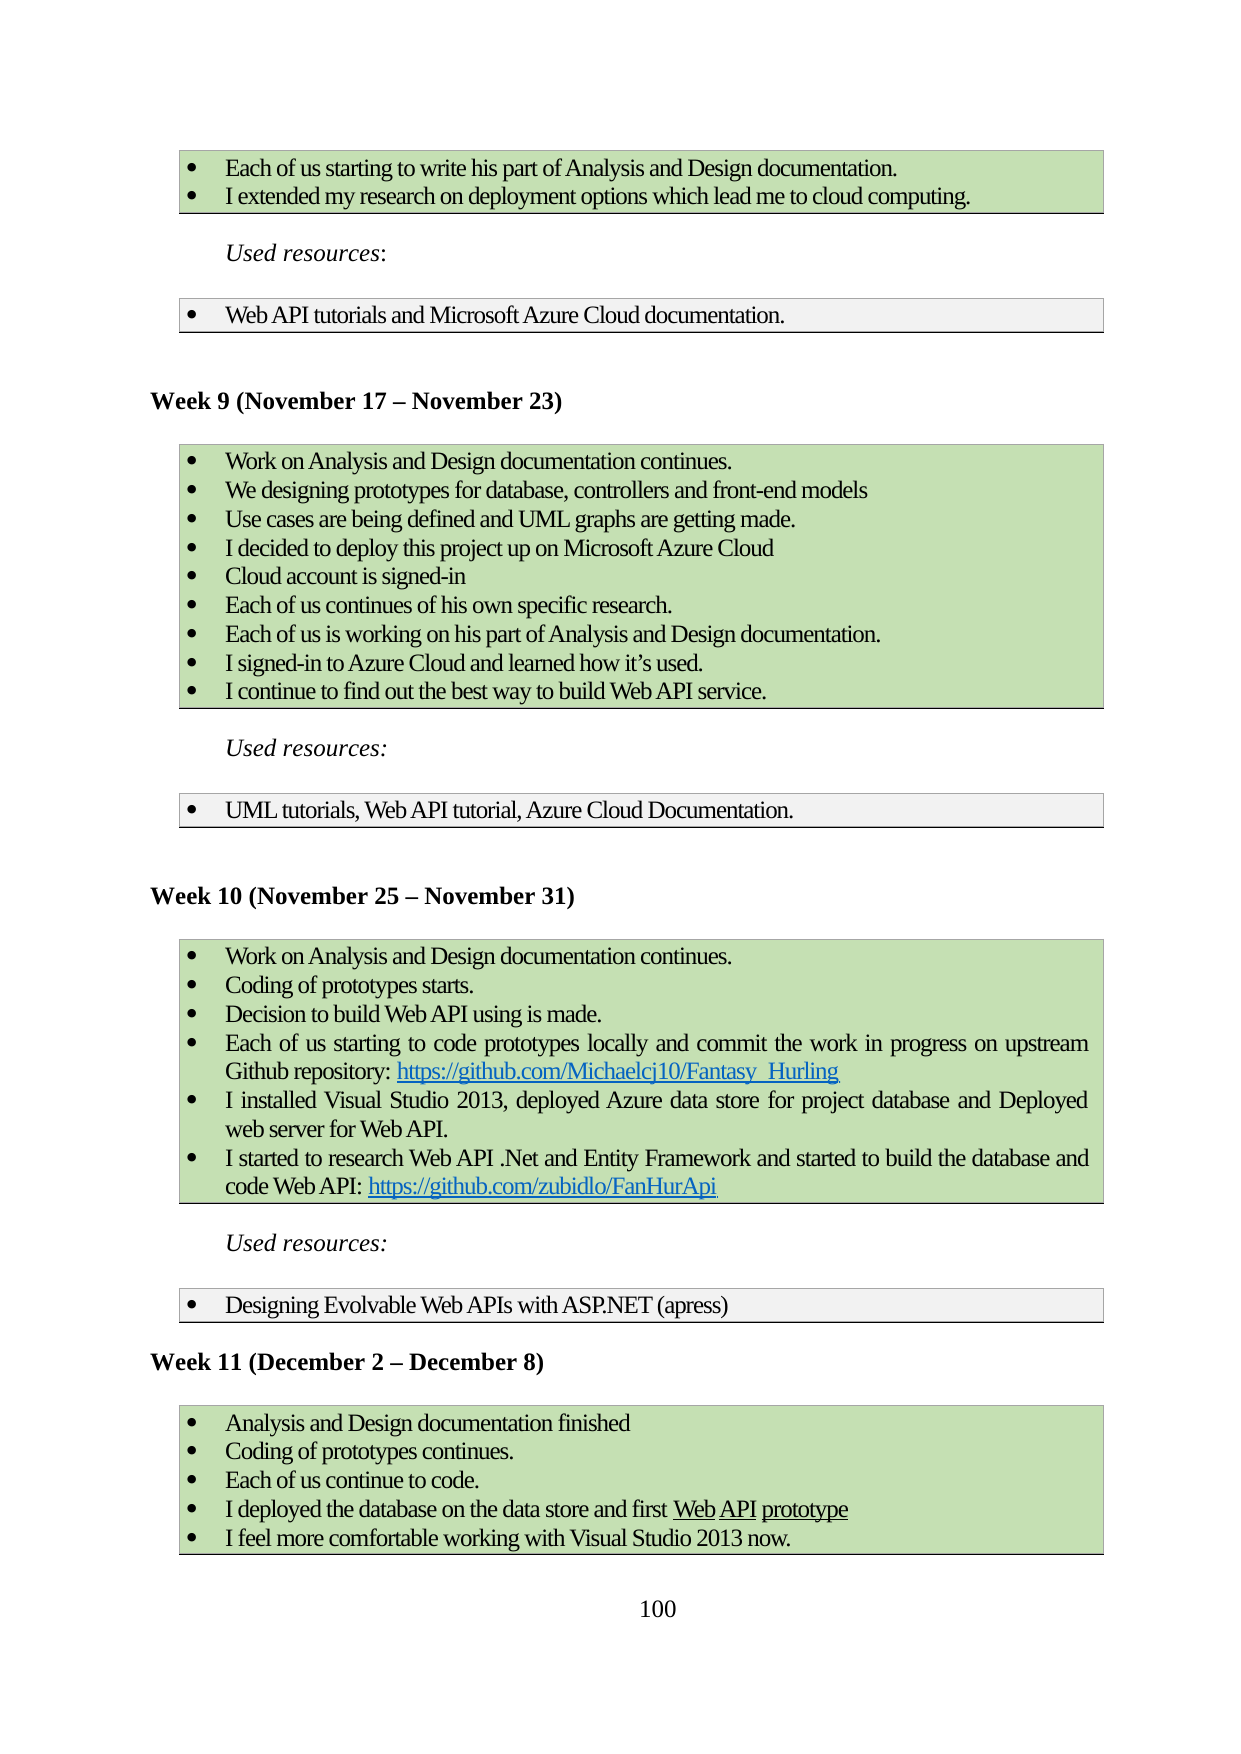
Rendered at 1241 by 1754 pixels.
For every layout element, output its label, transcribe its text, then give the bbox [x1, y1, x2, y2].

title Coding of prototypes continues. [180, 1434, 1103, 1462]
title I feel more comfortable working with Visual Studio 2013 now. [180, 1520, 1103, 1553]
title We designing prototypes for database, controllers and front-end models [180, 472, 1103, 501]
title Cloud account is signed-in [180, 559, 1103, 587]
subtitle Week 11 (December 2 – December 8) [150, 1347, 1090, 1376]
title UML tutorials, Web API tutorial, Azure Cloud Documentation. [180, 794, 1103, 826]
title Work on Analysis and Design documentation continues. [180, 445, 1103, 472]
subtitle Week 10 (November 25 – November 31) [150, 881, 1090, 910]
title I continue to find out the best way to build Web API service. [180, 674, 1103, 707]
title I signed-in to Azure Cloud and learned how it’s used. [180, 645, 1103, 674]
title I decided to deploy this project up on Microsoft Azure Cloud [180, 530, 1103, 559]
title Coding of prototypes starts. [180, 967, 1103, 996]
title Work on Analysis and Design documentation continues. [180, 940, 1103, 967]
title Web API tutorials and Microsoft Azure Cloud documentation. [180, 299, 1103, 331]
title I installed Visual Studio 2013, deployed Azure data store for project database and Deployed web server for Web API. [180, 1082, 1103, 1140]
title Each of us continues of his own specific research. [180, 587, 1103, 616]
title I started to research Web API .Net and Entity Framework and started to build the database and code Web API: https://github.com/zubidlo/FanHurApi [180, 1140, 1103, 1202]
subtitle Week 9 (November 17 – November 23) [150, 386, 1090, 415]
text Used resources: [150, 1228, 1090, 1257]
title Each of us is working on his part of Analysis and Design documentation. [180, 616, 1103, 645]
title I extended my research on deployment options which lead me to cloud computing. [180, 179, 1103, 212]
title Each of us starting to write his part of Analysis and Design documentation. [180, 151, 1103, 179]
text Used resources: [150, 733, 1090, 762]
title Decision to build Web API using is made. [180, 996, 1103, 1025]
title Use cases are being defined and UML graphs are getting made. [180, 501, 1103, 530]
title Analysis and Design documentation finished [180, 1406, 1103, 1434]
text Used resources: [150, 238, 1090, 267]
title Each of us continue to code. [180, 1462, 1103, 1491]
title I deployed the database on the data store and first Web API prototype [180, 1491, 1103, 1520]
title Each of us starting to code prototypes locally and commit the work in progress on upstream Github repository: https://github.com/Michaelcj10/Fantasy_Hurling [180, 1025, 1103, 1082]
title Designing Evolvable Web APIs with ASP.NET (apress) [180, 1289, 1103, 1321]
